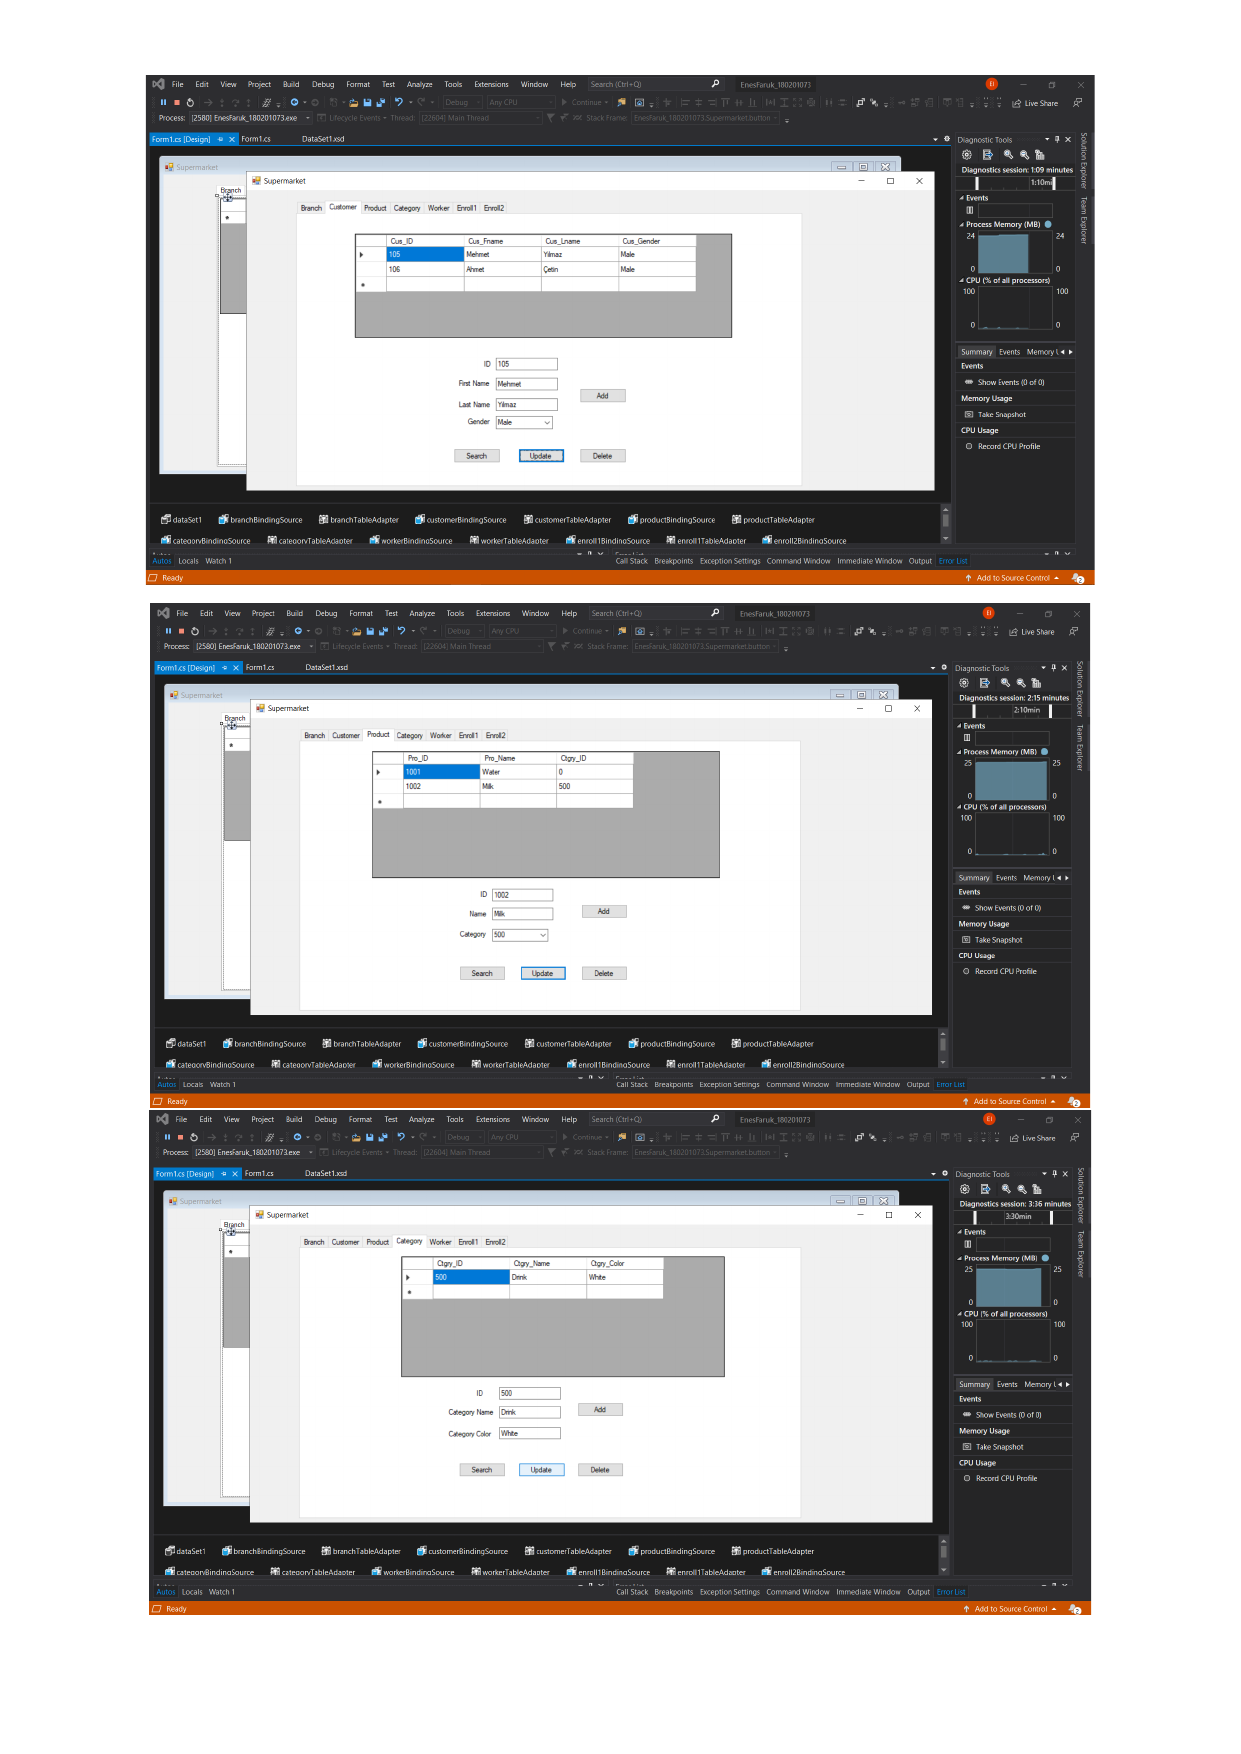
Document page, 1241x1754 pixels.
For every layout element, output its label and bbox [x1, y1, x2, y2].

picture [145, 75, 1095, 585]
picture [149, 1110, 1092, 1615]
picture [150, 603, 1091, 1108]
